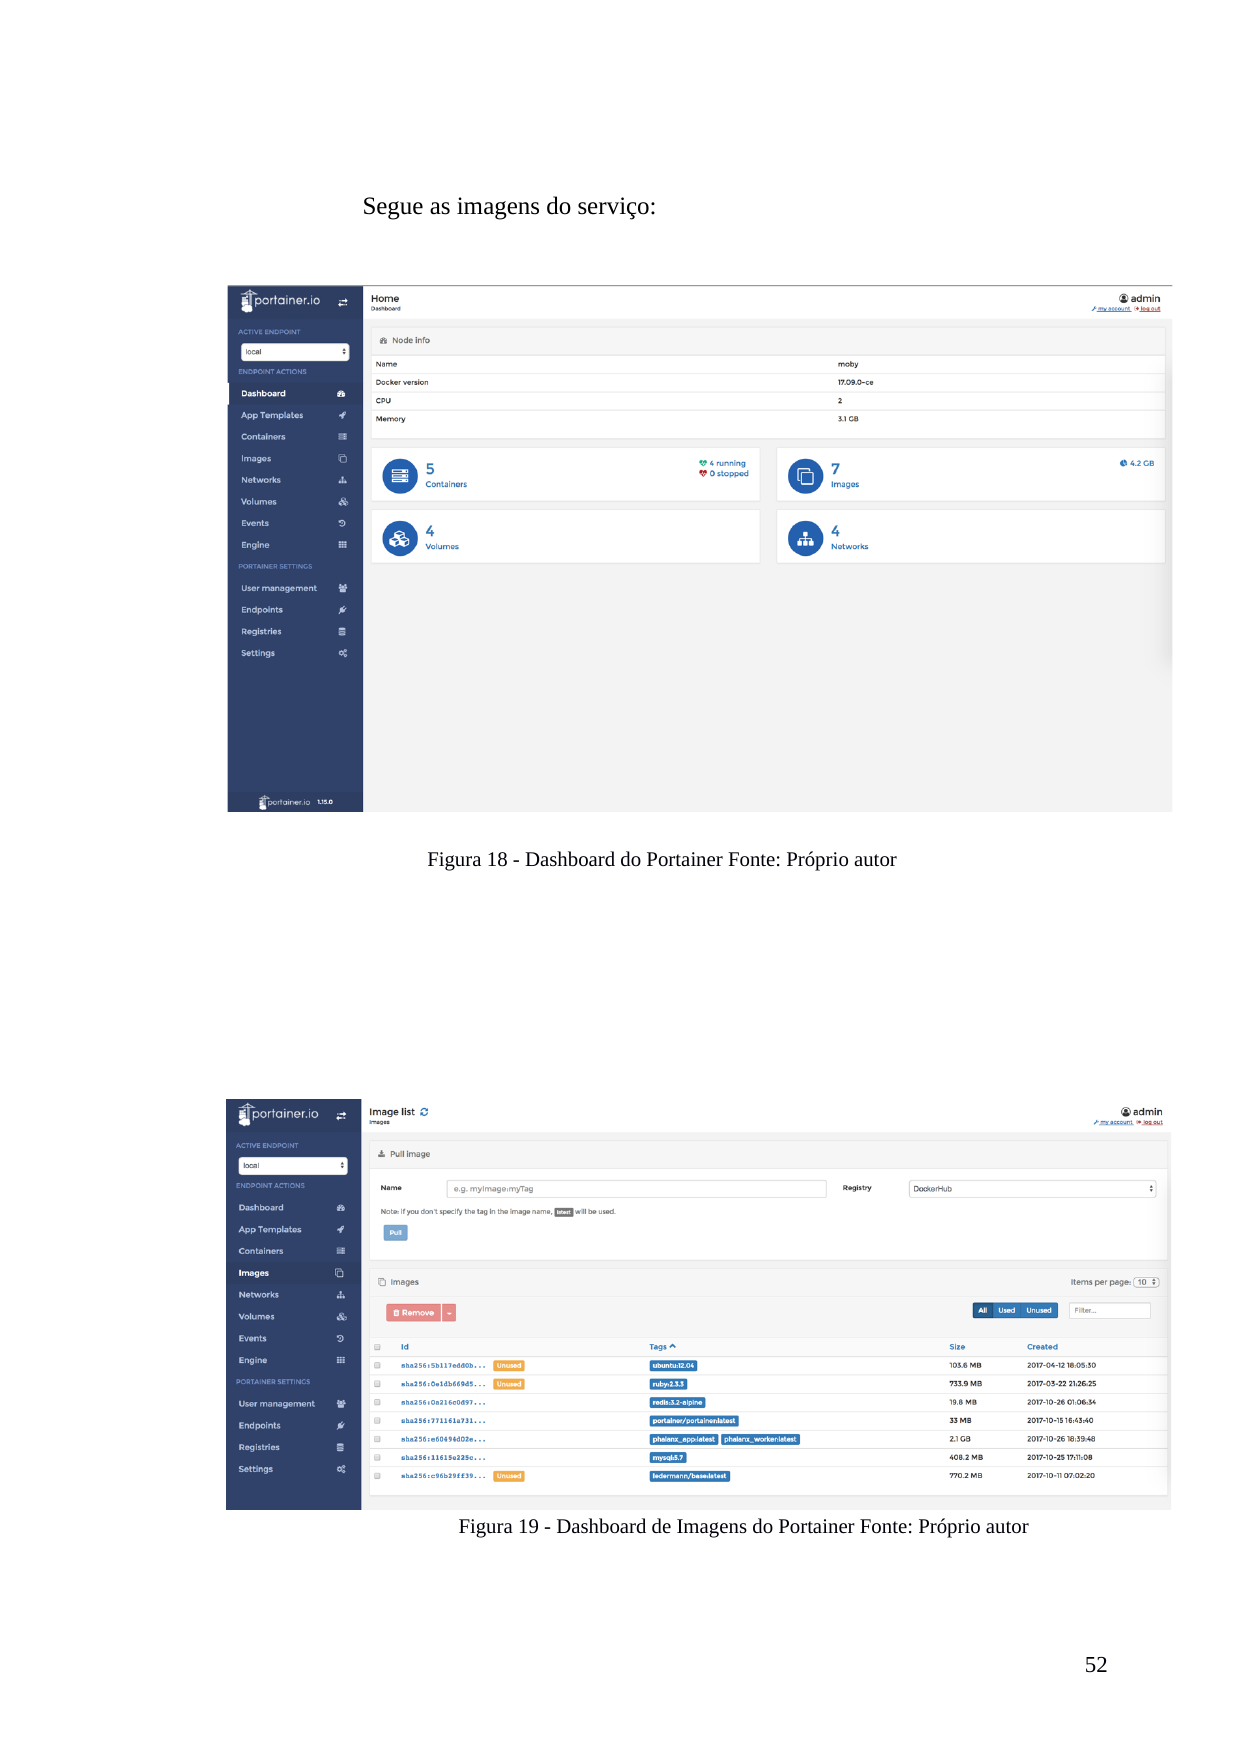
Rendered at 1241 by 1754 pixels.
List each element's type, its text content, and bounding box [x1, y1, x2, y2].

text Segue as imagens do serviço: [288, 191, 1107, 219]
picture [226, 1099, 1172, 1510]
picture [227, 285, 1173, 812]
